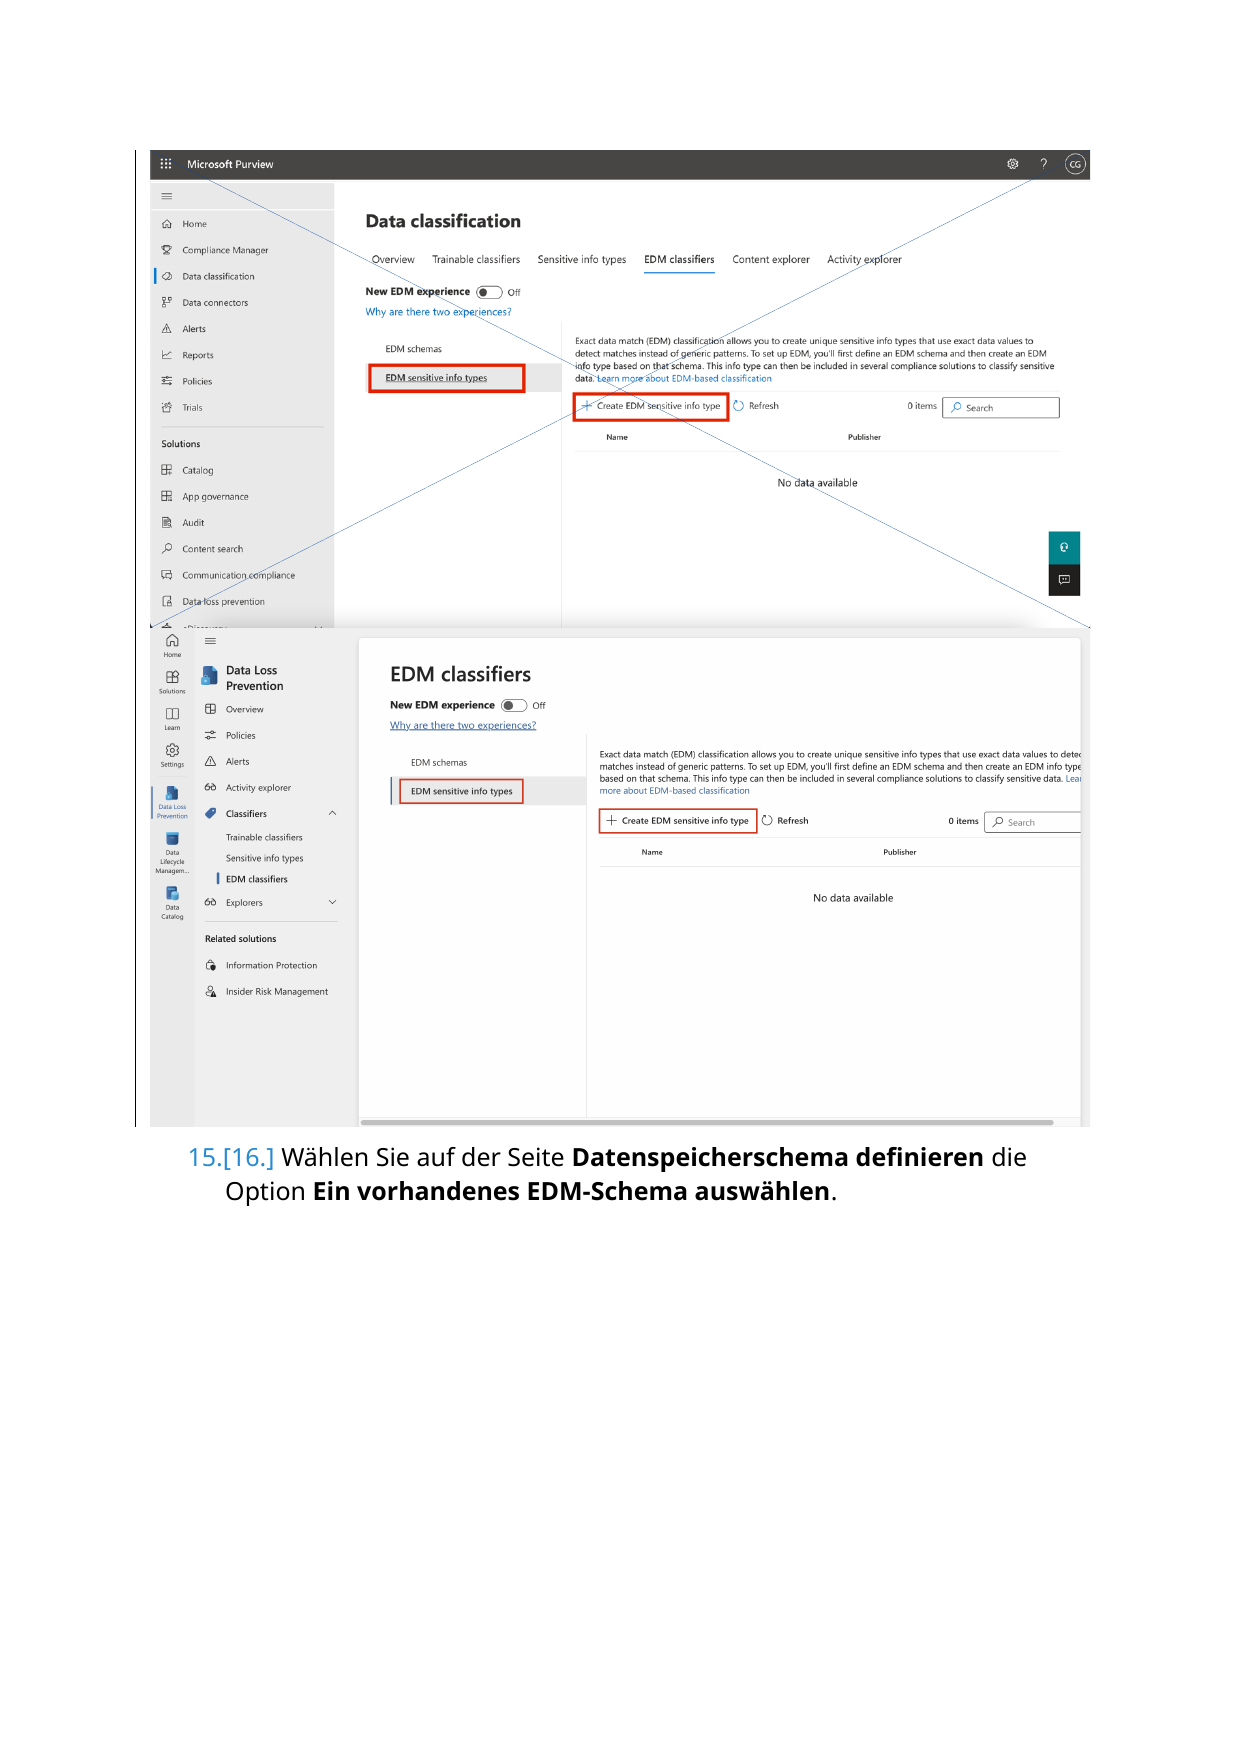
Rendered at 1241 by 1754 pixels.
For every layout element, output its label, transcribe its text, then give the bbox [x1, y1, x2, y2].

list Wählen Sie auf der Seite Datenspeicherschema definieren die Option Ein vorhandenes EDM-Schema auswählen. [187, 1139, 1090, 1208]
picture [150, 151, 617, 627]
picture [150, 390, 1091, 1127]
picture [153, 150, 1087, 388]
picture [623, 151, 1091, 627]
